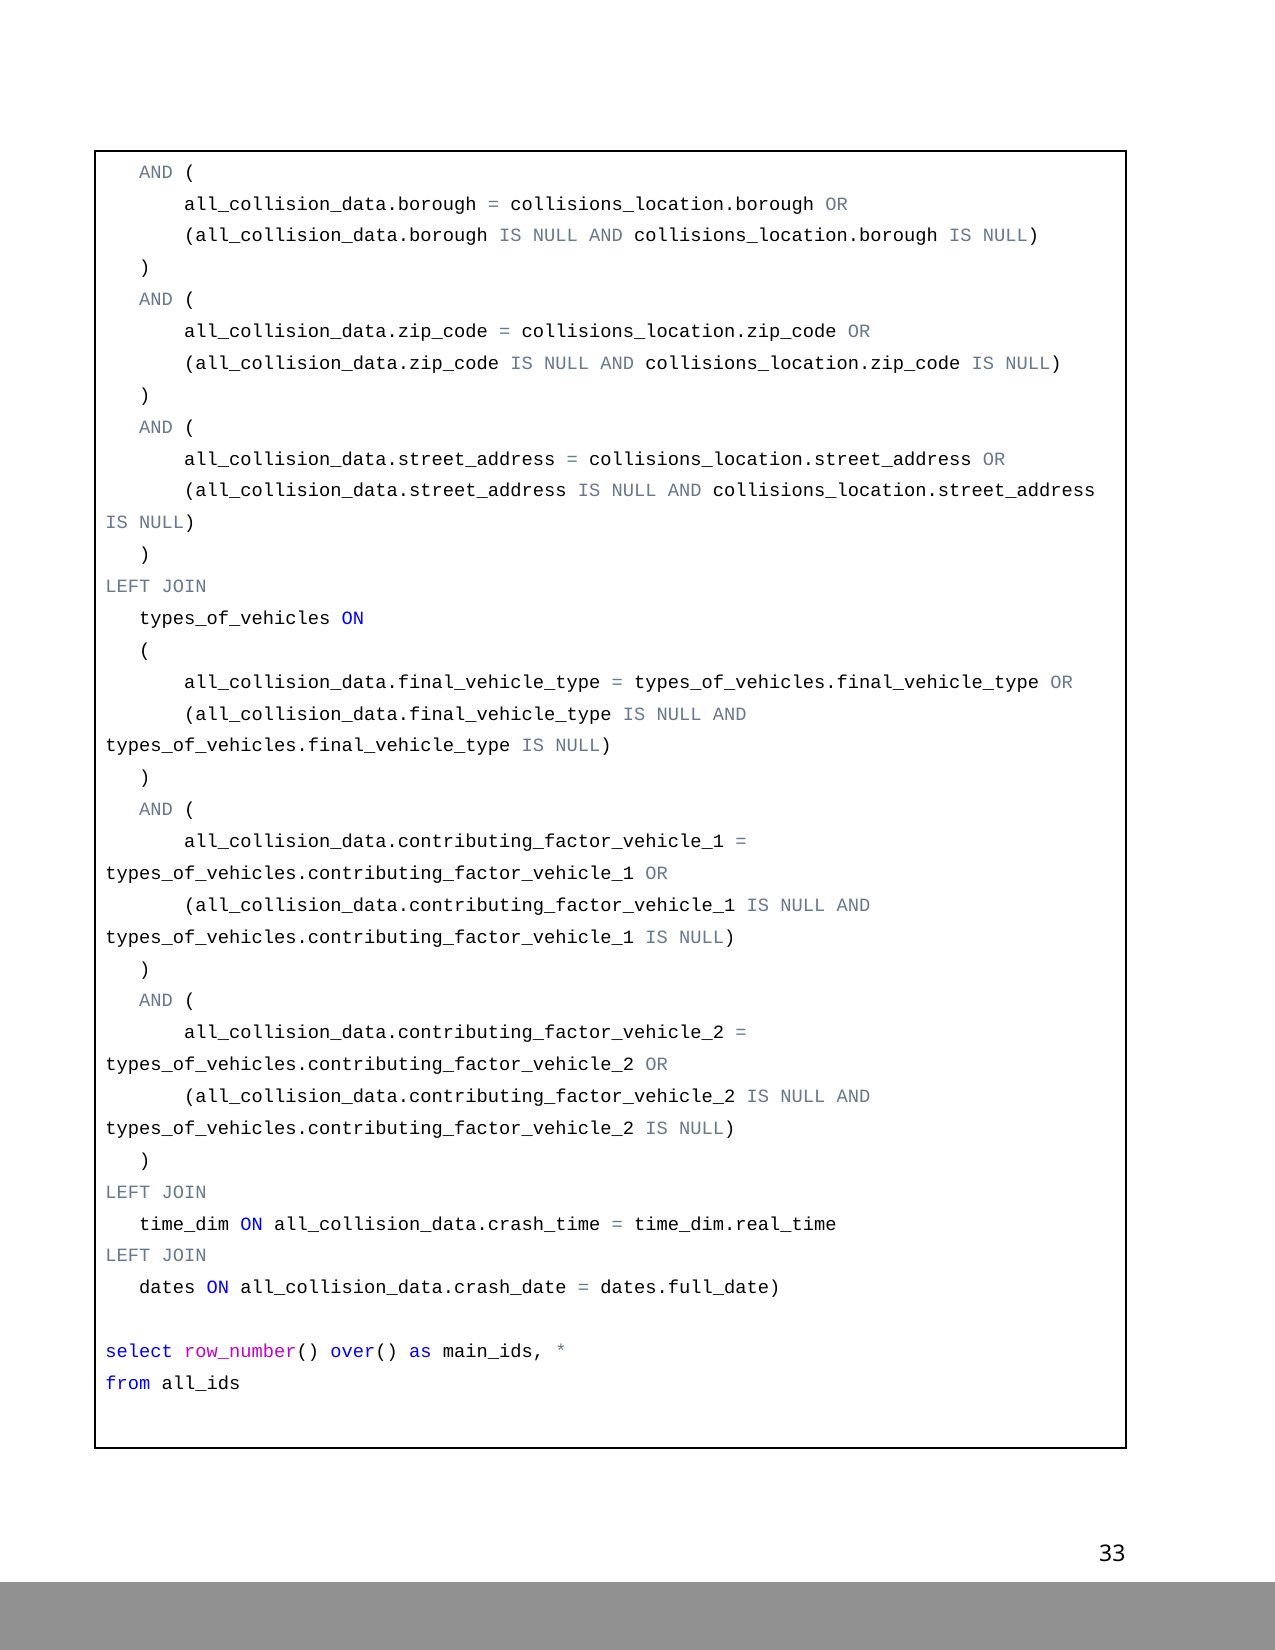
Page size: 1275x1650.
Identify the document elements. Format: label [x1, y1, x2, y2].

table_cell [96, 152, 1125, 1447]
picture [0, 1582, 1275, 1650]
